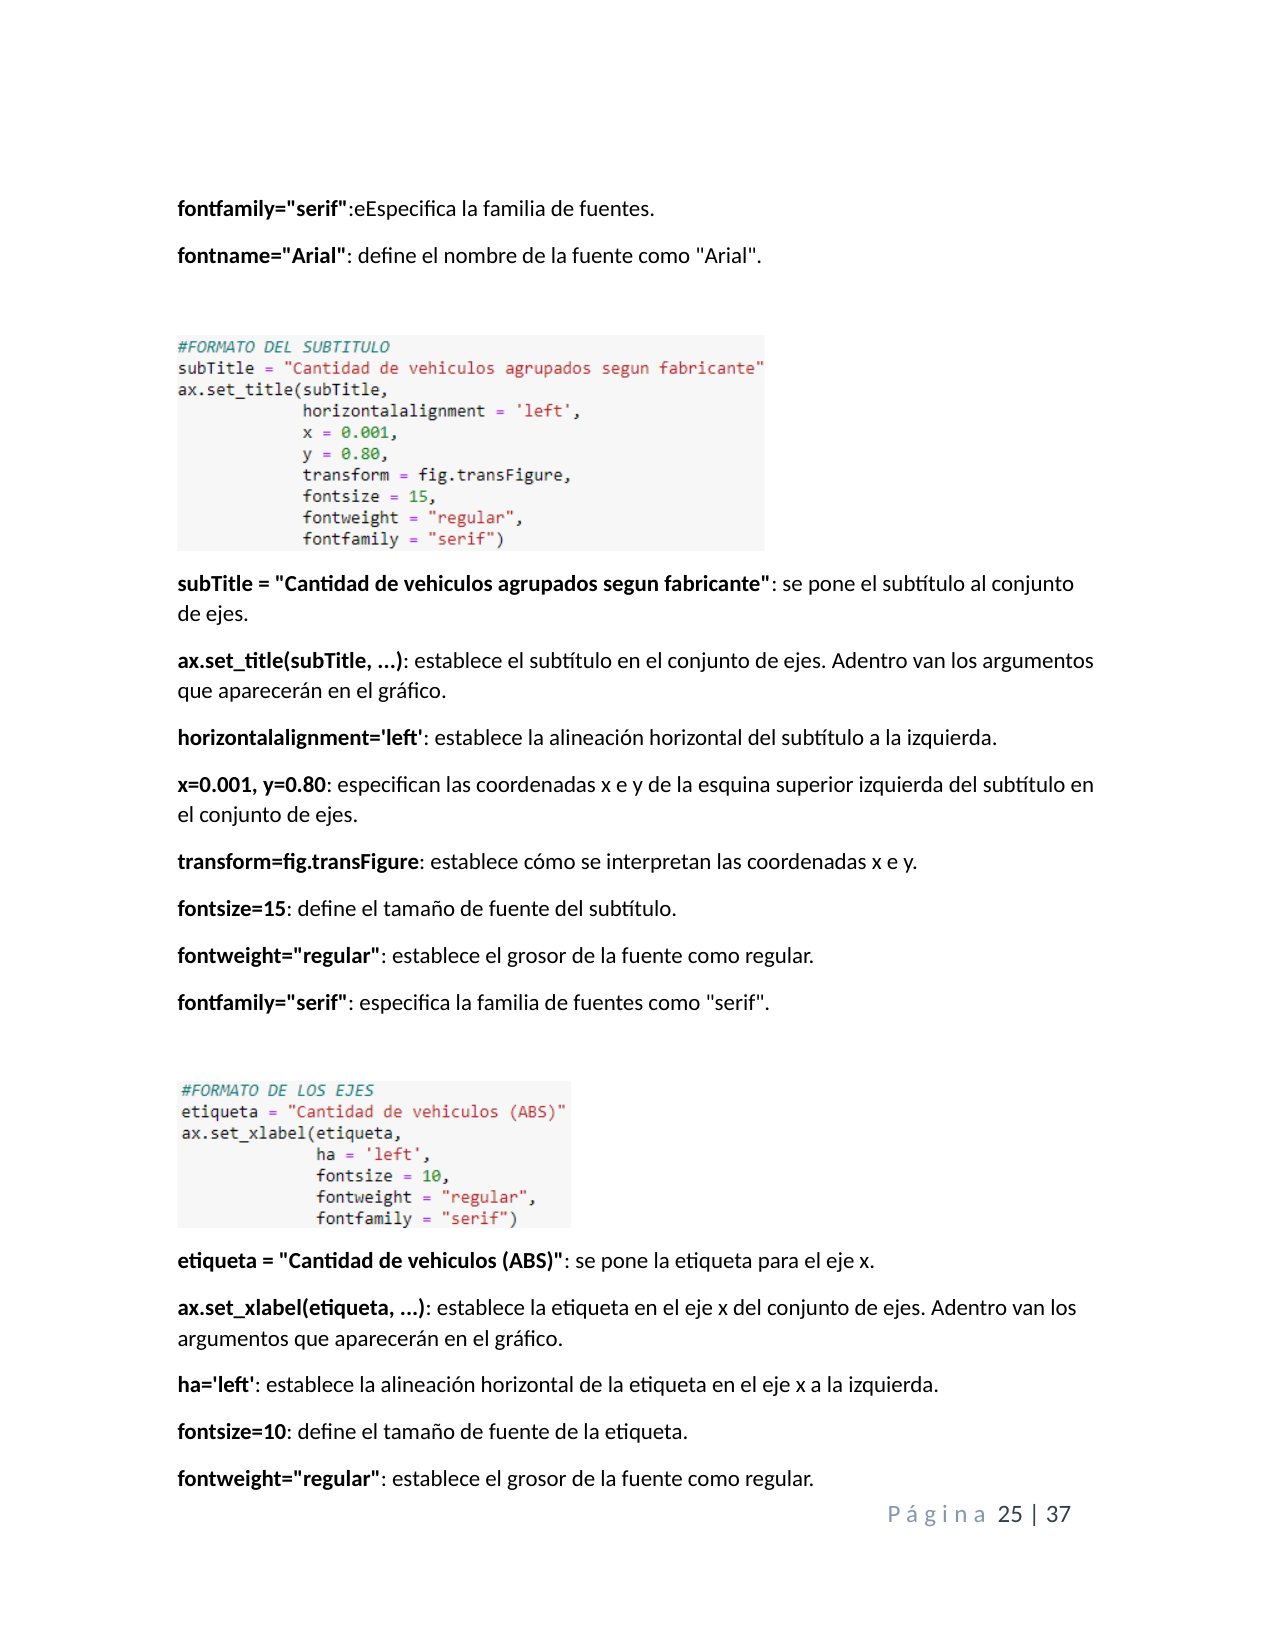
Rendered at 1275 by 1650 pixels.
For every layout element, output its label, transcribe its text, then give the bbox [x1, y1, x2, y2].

text horizontalalignment='left': establece la alineación horizontal del subtítulo a la izquierda. [177, 723, 1098, 751]
text transform=fig.transFigure: establece cómo se interpretan las coordenadas x e y. [177, 847, 1098, 875]
text ax.set_xlabel(etiqueta, ...): establece la etiqueta en el eje x del conjunto de ejes. Adentro van los argumentos que aparecerán en el gráfico. [177, 1293, 1098, 1352]
text fontweight="regular": establece el grosor de la fuente como regular. [177, 1464, 1098, 1492]
text fontfamily="serif": especifica la familia de fuentes como "serif". [177, 988, 1098, 1016]
picture [177, 335, 765, 551]
text ha='left': establece la alineación horizontal de la etiqueta en el eje x a la izquierda. [177, 1371, 1098, 1398]
text fontfamily="serif":eEspecifica la familia de fuentes. [177, 194, 1098, 222]
text etiqueta = "Cantidad de vehiculos (ABS)": se pone la etiqueta para el eje x. [177, 1247, 1098, 1274]
text x=0.001, y=0.80: especifican las coordenadas x e y de la esquina superior izquierda del subtítulo en el conjunto de ejes. [177, 770, 1098, 828]
text fontweight="regular": establece el grosor de la fuente como regular. [177, 941, 1098, 969]
text fontsize=10: define el tamaño de fuente de la etiqueta. [177, 1417, 1098, 1445]
text subTitle = "Cantidad de vehiculos agrupados segun fabricante": se pone el subtítulo al conjunto de ejes. [177, 569, 1098, 627]
text fontsize=15: define el tamaño de fuente del subtítulo. [177, 894, 1098, 922]
text ax.set_title(subTitle, ...): establece el subtítulo en el conjunto de ejes. Adentro van los argumentos que aparecerán en el gráfico. [177, 646, 1098, 704]
picture [177, 1081, 571, 1228]
text fontname="Arial": define el nombre de la fuente como "Arial". [177, 241, 1098, 269]
